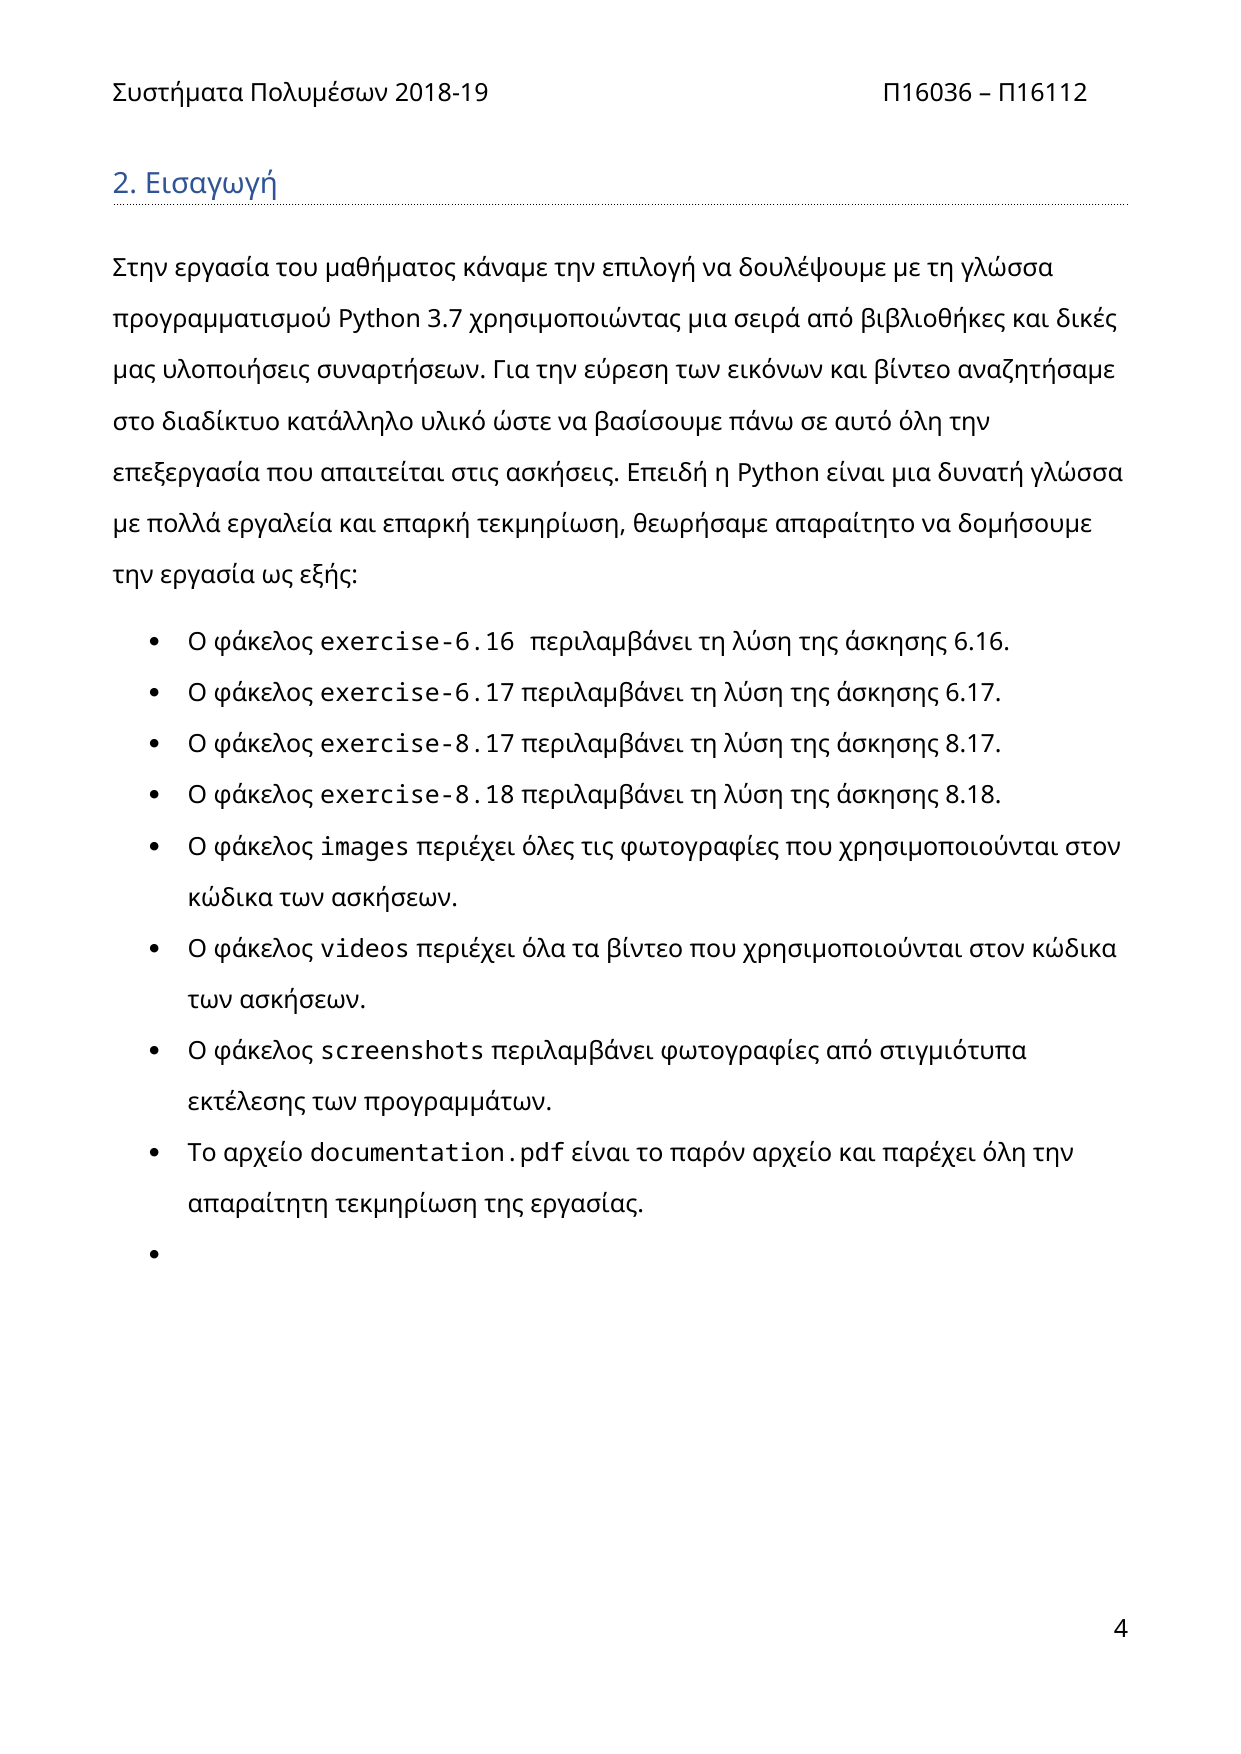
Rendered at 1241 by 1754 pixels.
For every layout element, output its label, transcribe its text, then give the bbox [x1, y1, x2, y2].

list Ο φάκελος exercise-8.18 περιλαμβάνει τη λύση της άσκησης 8.18. [150, 777, 1128, 811]
list Ο φάκελος exercise-6.16 περιλαμβάνει τη λύση της άσκησης 6.16. [150, 624, 1128, 658]
text Στην εργασία του μαθήματος κάναμε την επιλογή να δουλέψουμε με τη γλώσσα προγραμματισμού Python 3.7 χρησιμοποιώντας μια σειρά από βιβλιοθήκες και δικές μας υλοποιήσεις συναρτήσεων. Για την εύρεση των εικόνων και βίντεο αναζητήσαμε στο διαδίκτυο κατάλληλο υλικό ώστε να βασίσουμε πάνω σε αυτό όλη την επεξεργασία που απαιτείται στις ασκήσεις. Επειδή η Python είναι μια δυνατή γλώσσα με πολλά εργαλεία και επαρκή τεκμηρίωση, θεωρήσαμε απαραίτητο να δομήσουμε την εργασία ως εξής: [112, 250, 1128, 590]
list Το αρχείο documentation.pdf είναι το παρόν αρχείο και παρέχει όλη την απαραίτητη τεκμηρίωση της εργασίας. [150, 1134, 1128, 1219]
subtitle Εισαγωγή [112, 162, 1128, 205]
list Ο φάκελος exercise-6.17 περιλαμβάνει τη λύση της άσκησης 6.17. [150, 675, 1128, 709]
list Ο φάκελος images περιέχει όλες τις φωτογραφίες που χρησιμοποιούνται στον κώδικα των ασκήσεων. [150, 828, 1128, 913]
list Ο φάκελος videos περιέχει όλα τα βίντεο που χρησιμοποιούνται στον κώδικα των ασκήσεων. [150, 930, 1128, 1015]
list Ο φάκελος exercise-8.17 περιλαμβάνει τη λύση της άσκησης 8.17. [150, 726, 1128, 760]
list Ο φάκελος screenshots περιλαμβάνει φωτογραφίες από στιγμιότυπα εκτέλεσης των προγραμμάτων. [150, 1032, 1128, 1117]
